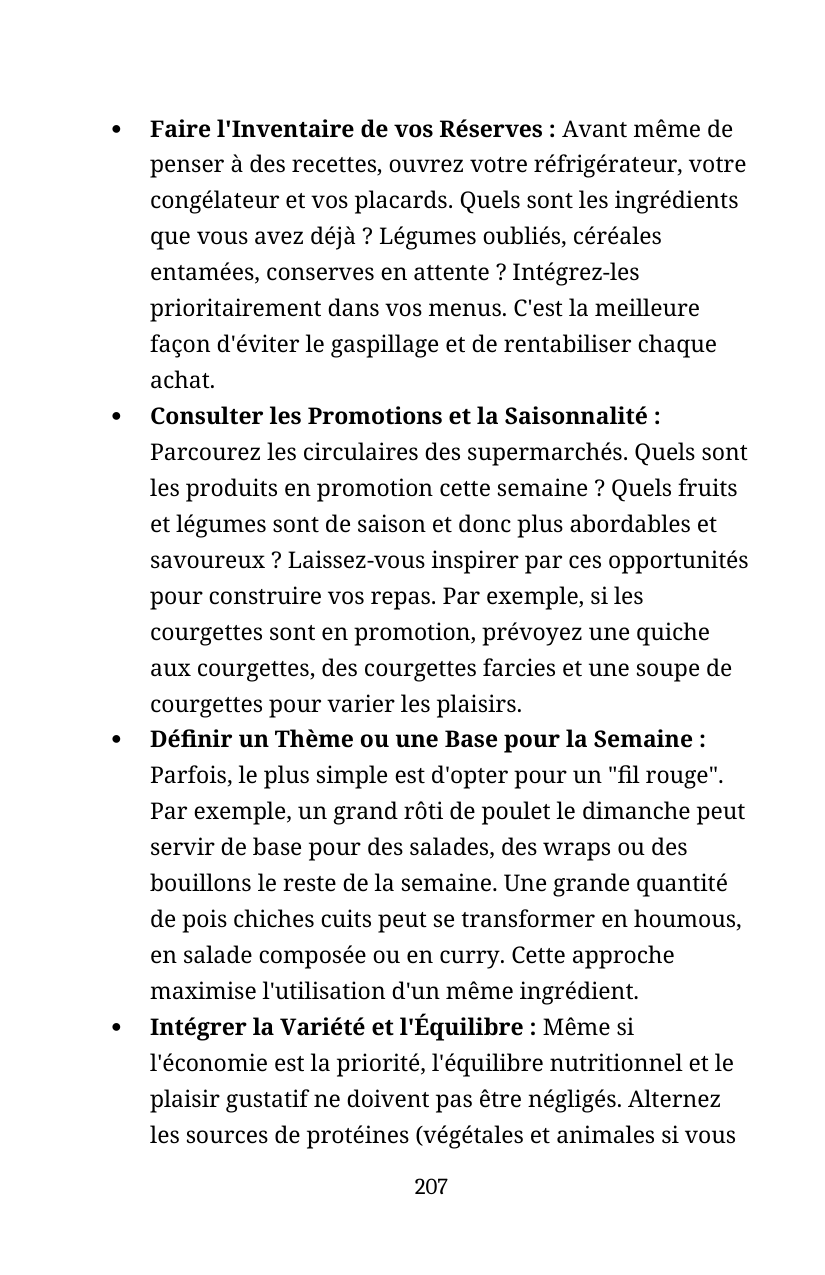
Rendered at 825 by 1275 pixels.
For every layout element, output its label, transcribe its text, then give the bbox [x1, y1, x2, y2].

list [112, 1011, 750, 1150]
list Faire l'Inventaire de vos Réserves : Avant même de penser à des recettes, ouvrez votre réfrigérateur, votre congélateur et vos placards. Quels sont les ingrédients que vous avez déjà ? Légumes oubliés, céréales entamées, conserves en attente ? Intégrez-les prioritairement dans vos menus. C'est la meilleure façon d'éviter le gaspillage et de rentabiliser chaque achat. [112, 112, 750, 395]
list Définir un Thème ou une Base pour la Semaine : Parfois, le plus simple est d'opter pour un "fil rouge". Par exemple, un grand rôti de poulet le dimanche peut servir de base pour des salades, des wraps ou des bouillons le reste de la semaine. Une grande quantité de pois chiches cuits peut se transformer en houmous, en salade composée ou en curry. Cette approche maximise l'utilisation d'un même ingrédient. [112, 723, 750, 1006]
list Consulter les Promotions et la Saisonnalité : Parcourez les circulaires des supermarchés. Quels sont les produits en promotion cette semaine ? Quels fruits et légumes sont de saison et donc plus abordables et savoureux ? Laissez-vous inspirer par ces opportunités pour construire vos repas. Par exemple, si les courgettes sont en promotion, prévoyez une quiche aux courgettes, des courgettes farcies et une soupe de courgettes pour varier les plaisirs. [112, 400, 750, 719]
